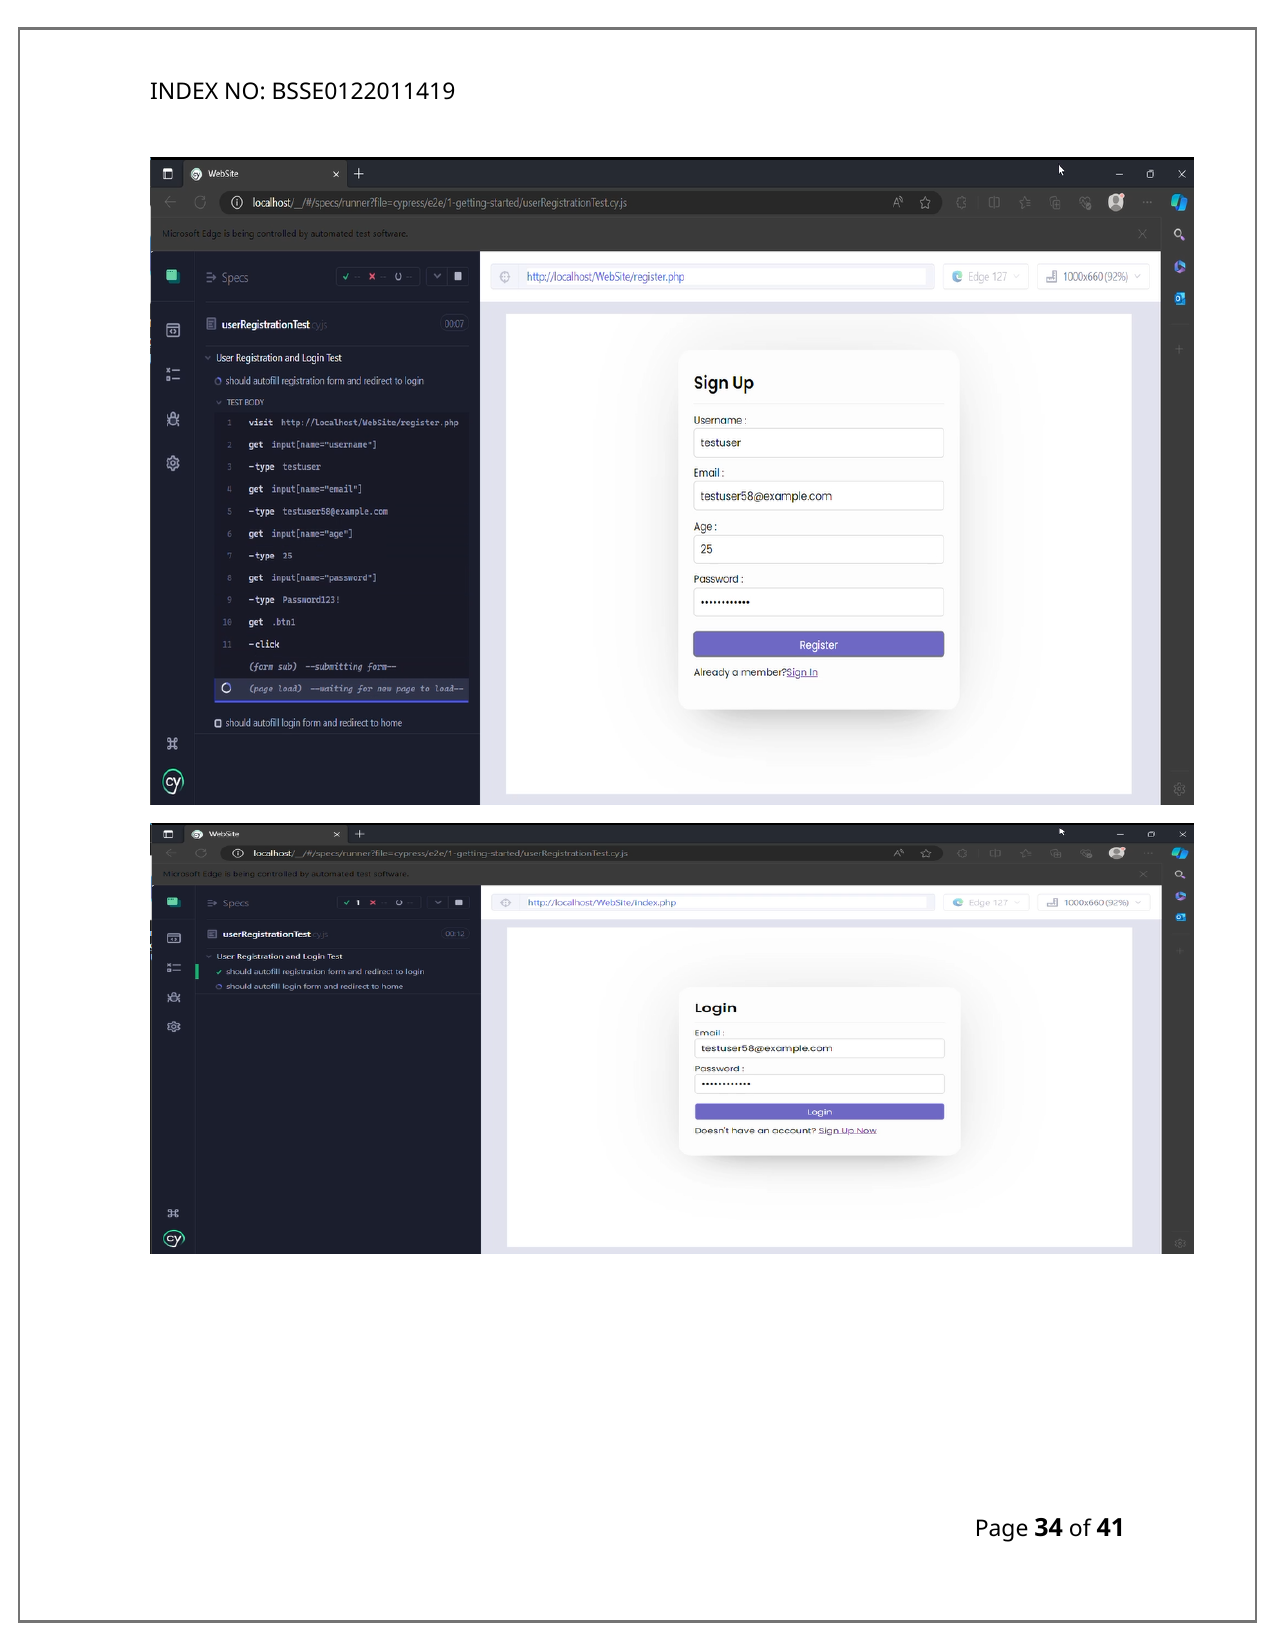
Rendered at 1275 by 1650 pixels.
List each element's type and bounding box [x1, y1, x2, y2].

picture [150, 823, 1194, 1254]
picture [150, 157, 1194, 805]
